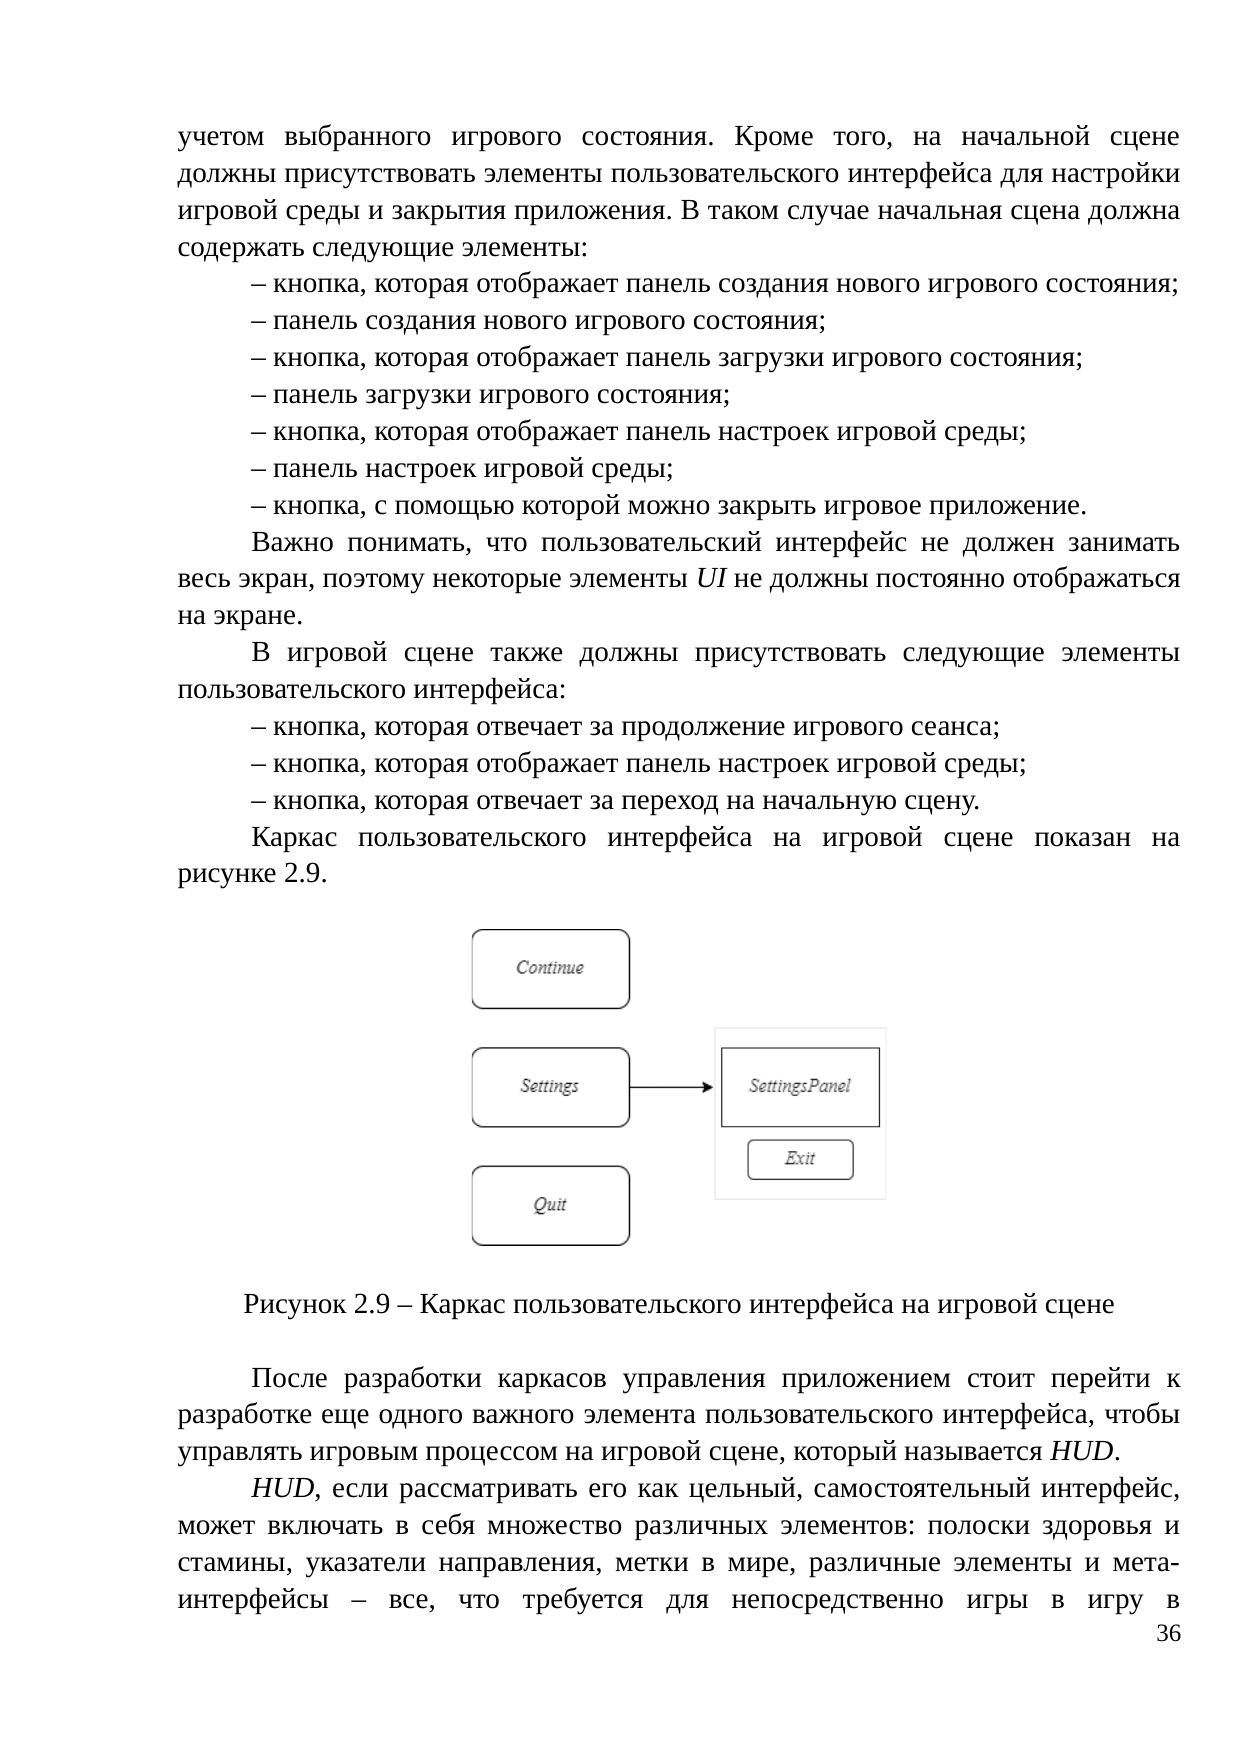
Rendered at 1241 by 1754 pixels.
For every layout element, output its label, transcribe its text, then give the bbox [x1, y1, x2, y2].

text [177, 1470, 1181, 1614]
text – кнопка, которая отображает панель настроек игровой среды; [177, 745, 1181, 778]
text – панель настроек игровой среды; [177, 450, 1181, 483]
text Важно понимать, что пользовательский интерфейс не должен занимать весь экран, поэтому некоторые элементы UI не должны постоянно отображаться на экране. [177, 524, 1181, 631]
text – кнопка, которая отвечает за продолжение игрового сеанса; [177, 708, 1181, 742]
text – кнопка, которая отображает панель настроек игровой среды; [177, 413, 1181, 447]
picture [471, 929, 887, 1246]
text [177, 118, 1181, 262]
text Рисунок 2.9 – Каркас пользовательского интерфейса на игровой сцене [177, 1286, 1181, 1319]
text В игровой сцене также должны присутствовать следующие элементы пользовательского интерфейса: [177, 634, 1181, 705]
text Каркас пользовательского интерфейса на игровой сцене показан на рисунке 2.9. [177, 819, 1181, 889]
text После разработки каркасов управления приложением стоит перейти к разработке еще одного важного элемента пользовательского интерфейса, чтобы управлять игровым процессом на игровой сцене, который называется HUD. [177, 1360, 1181, 1467]
text – кнопка, с помощью которой можно закрыть игровое приложение. [177, 487, 1181, 520]
text – кнопка, которая отображает панель создания нового игрового состояния; [177, 266, 1181, 299]
text – панель создания нового игрового состояния; [177, 302, 1181, 336]
text – панель загрузки игрового состояния; [177, 376, 1181, 410]
text – кнопка, которая отображает панель загрузки игрового состояния; [177, 339, 1181, 373]
text – кнопка, которая отвечает за переход на начальную сцену. [177, 782, 1181, 815]
